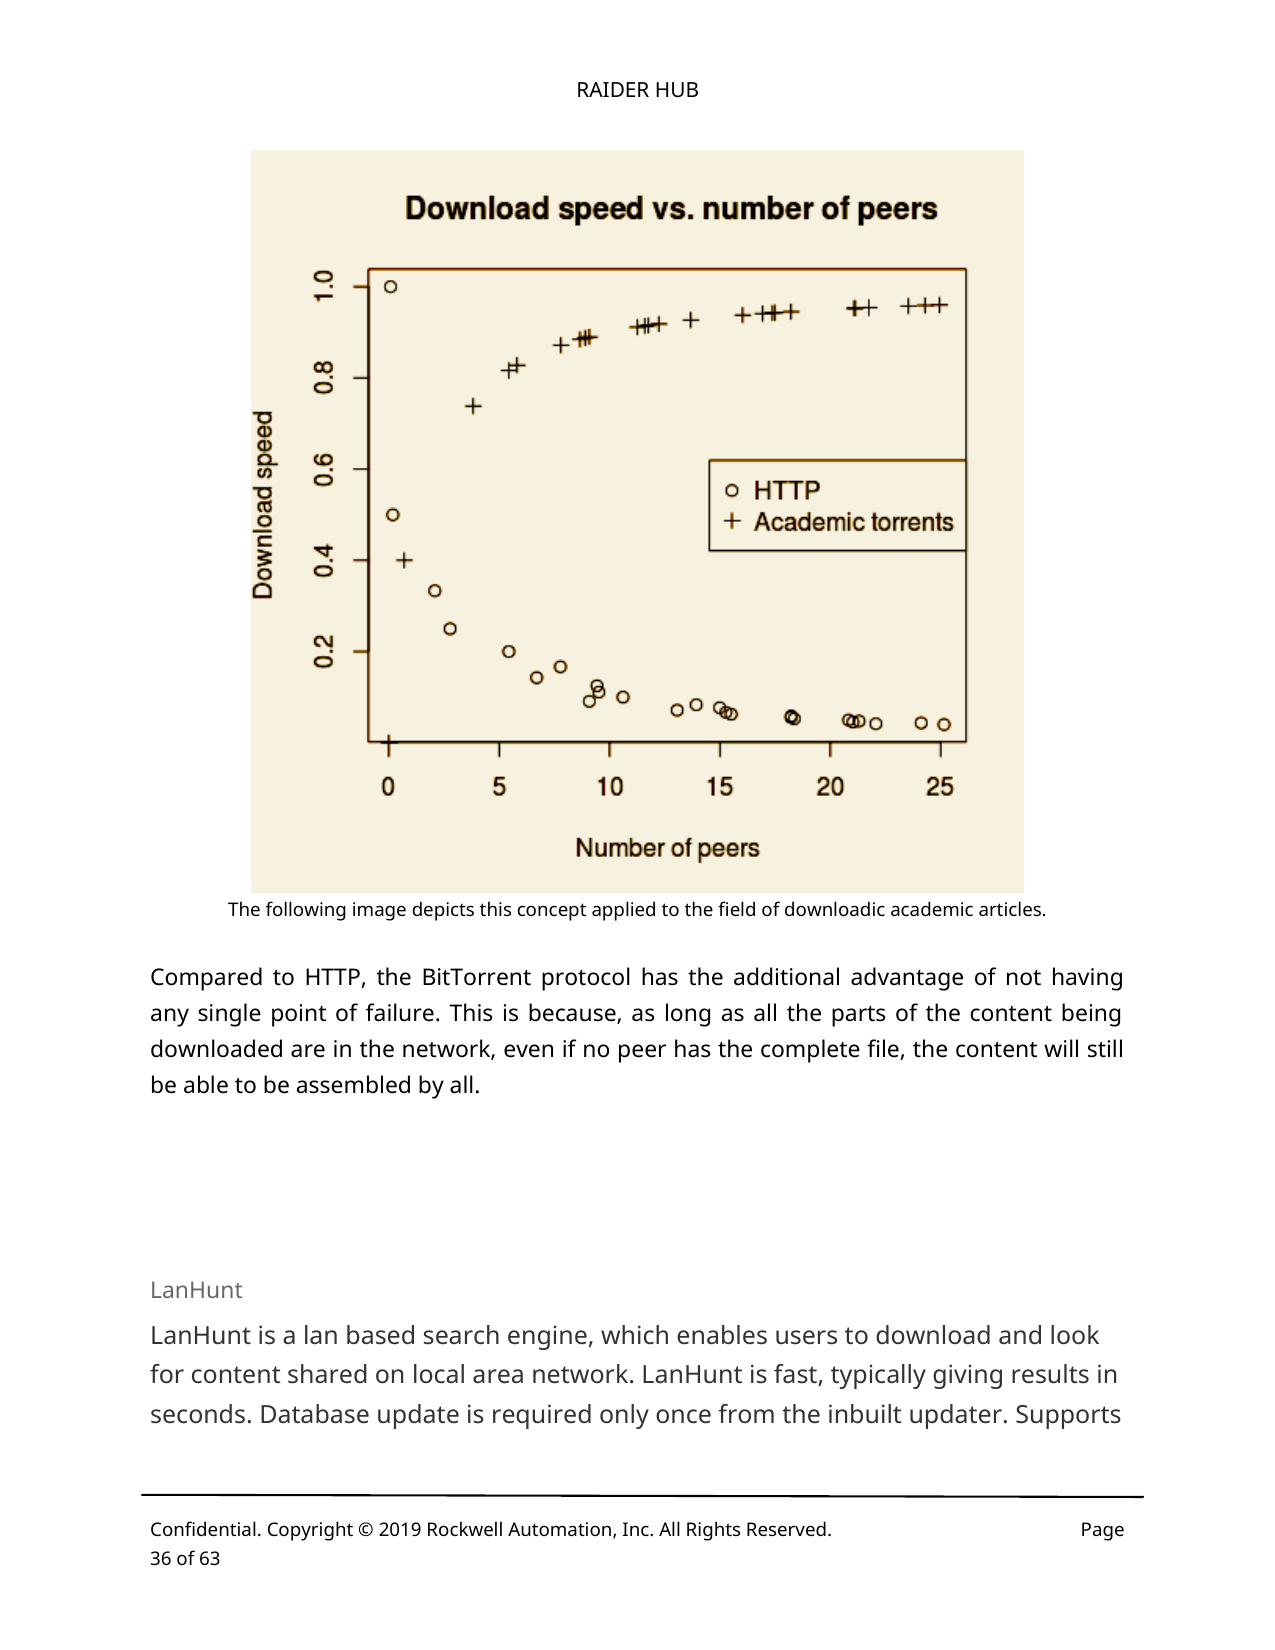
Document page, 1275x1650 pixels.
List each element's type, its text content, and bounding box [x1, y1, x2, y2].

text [150, 1318, 1125, 1430]
subtitle LanHunt [150, 1274, 1125, 1305]
picture [250, 150, 1025, 893]
text Compared to HTTP, the BitTorrent protocol has the additional advantage of not having any single point of failure. This is because, as long as all the parts of the content being downloaded are in the network, even if no peer has the complete file, the content will still be able to be assembled by all. [150, 961, 1125, 1100]
text The following image depicts this concept applied to the field of downloadic academic articles. [150, 896, 1125, 922]
